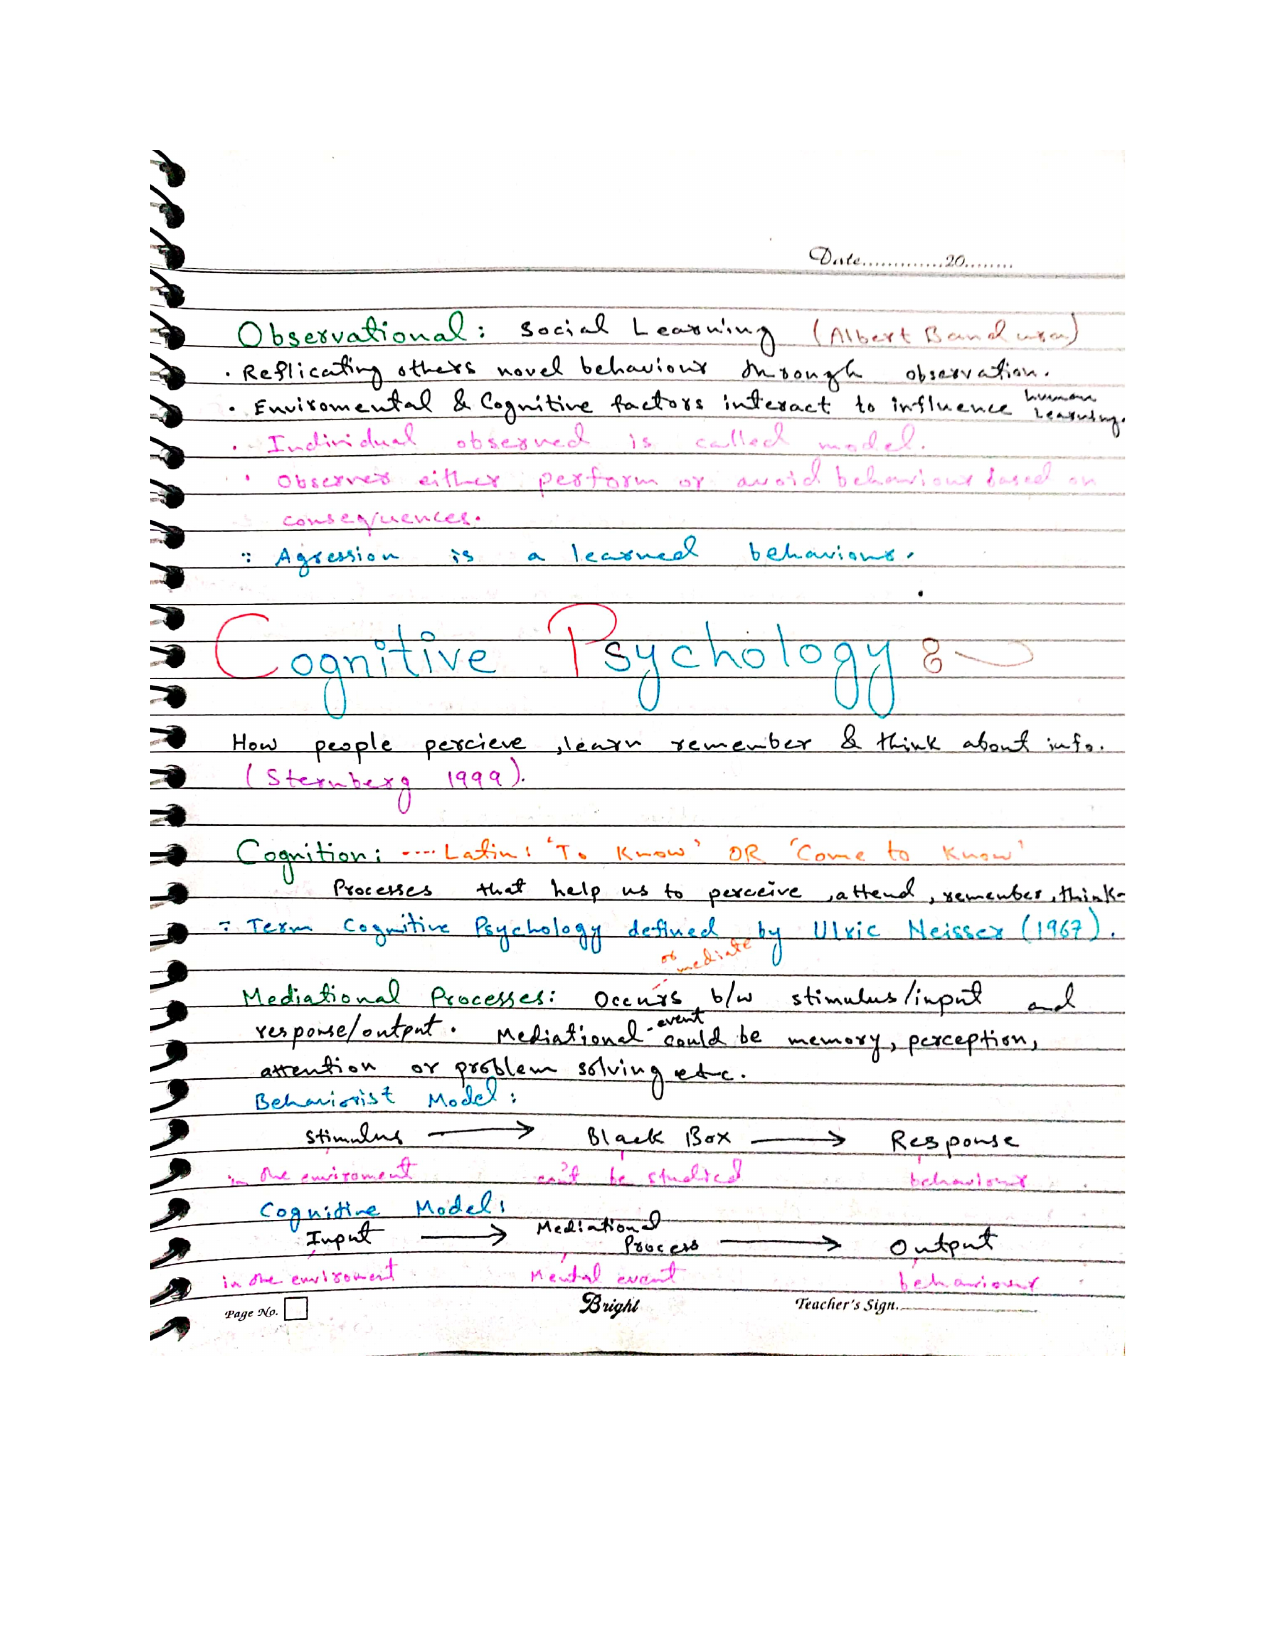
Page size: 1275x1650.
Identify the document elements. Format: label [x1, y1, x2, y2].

picture [150, 150, 1125, 1356]
